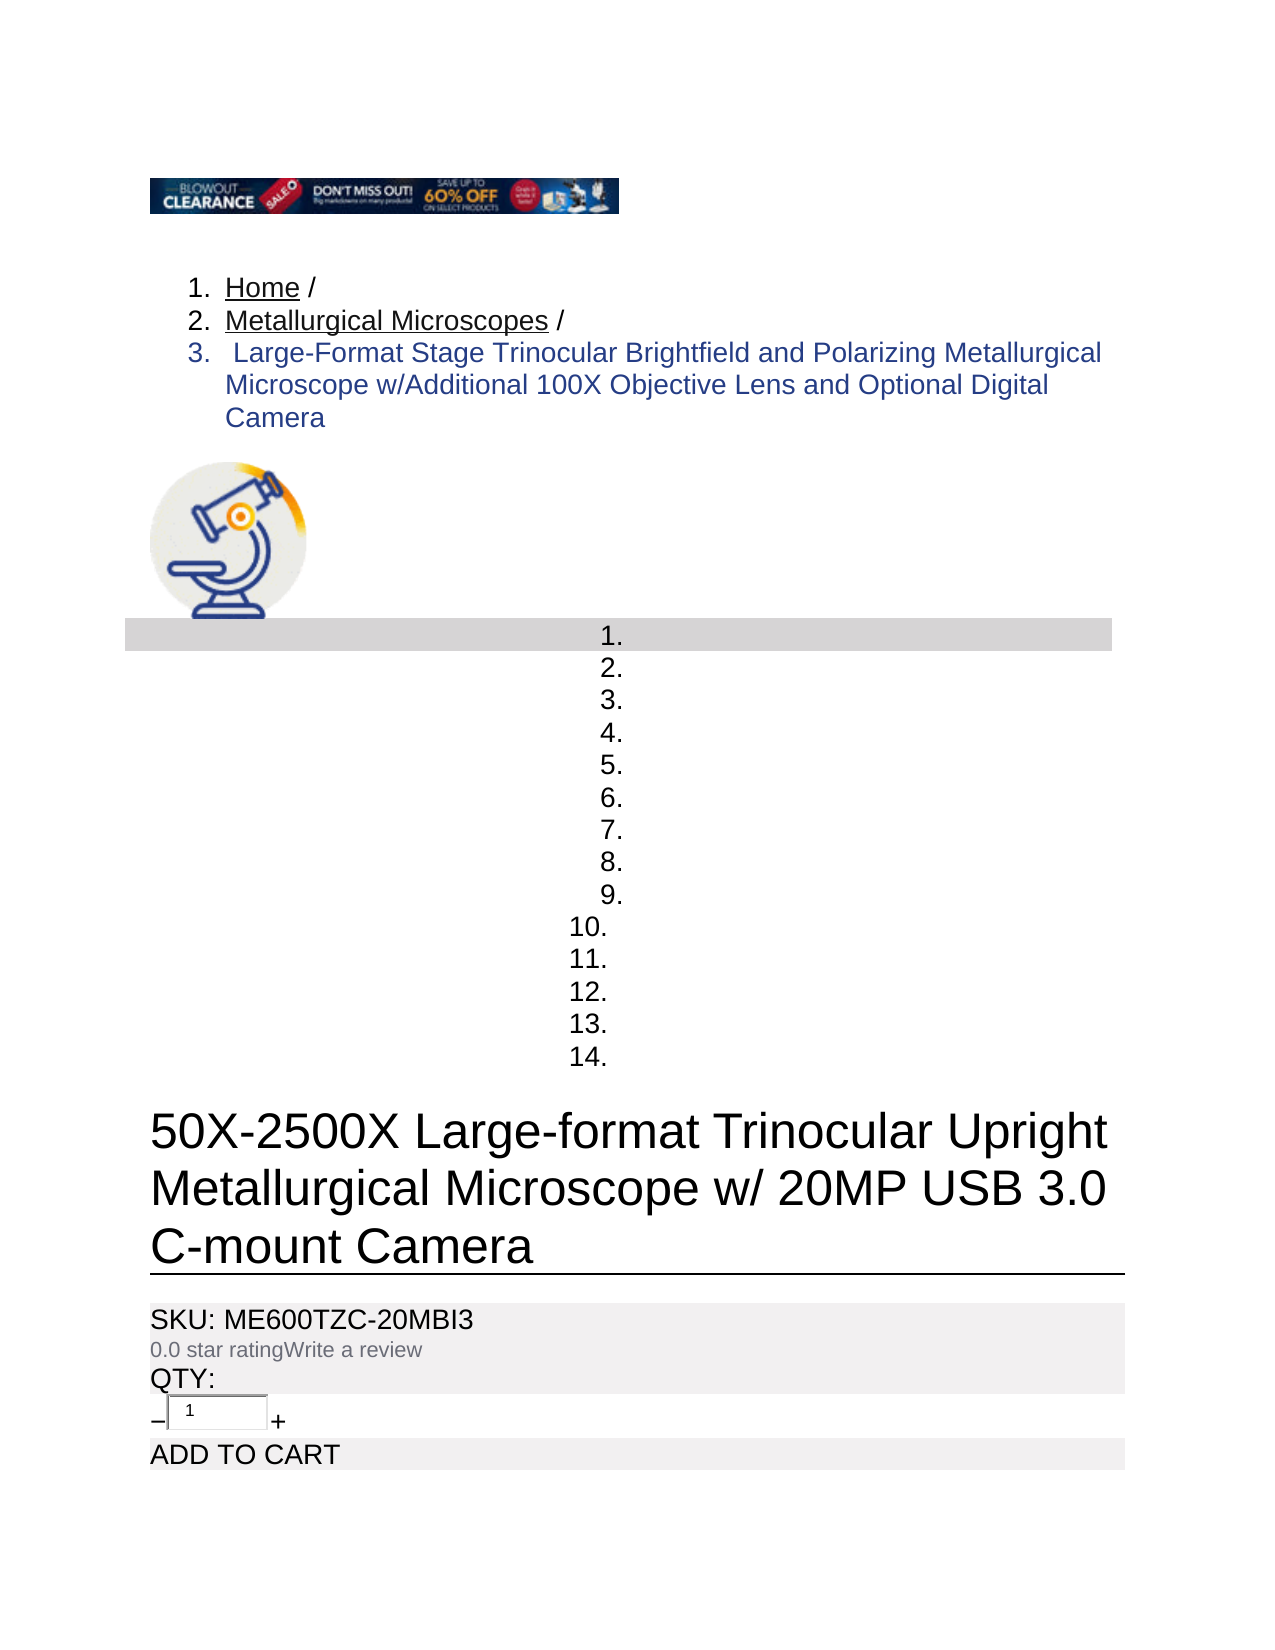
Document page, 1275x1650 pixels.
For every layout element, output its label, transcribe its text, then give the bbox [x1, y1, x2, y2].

list Large-Format Stage Trinocular Brightfield and Polarizing Metallurgical Microscope w/Additional 100X Objective Lens and Optional Digital Camera [187, 336, 1125, 433]
picture [150, 462, 307, 619]
list Metallurgical Microscopes / [187, 303, 1125, 336]
text ADD TO CART [150, 1438, 1125, 1470]
text 0.0 star ratingWrite a review [150, 1335, 1125, 1362]
text −+ [150, 1394, 1125, 1438]
list Home / [187, 271, 1125, 303]
text QTY: [150, 1362, 1125, 1394]
picture [150, 178, 619, 214]
text SKU: ME600TZC-20MBI3 [150, 1303, 1125, 1335]
text 50X-2500X Large-format Trinocular Upright Metallurgical Microscope w/ 20MP USB 3.0 C-mount Camera [150, 1101, 1125, 1273]
